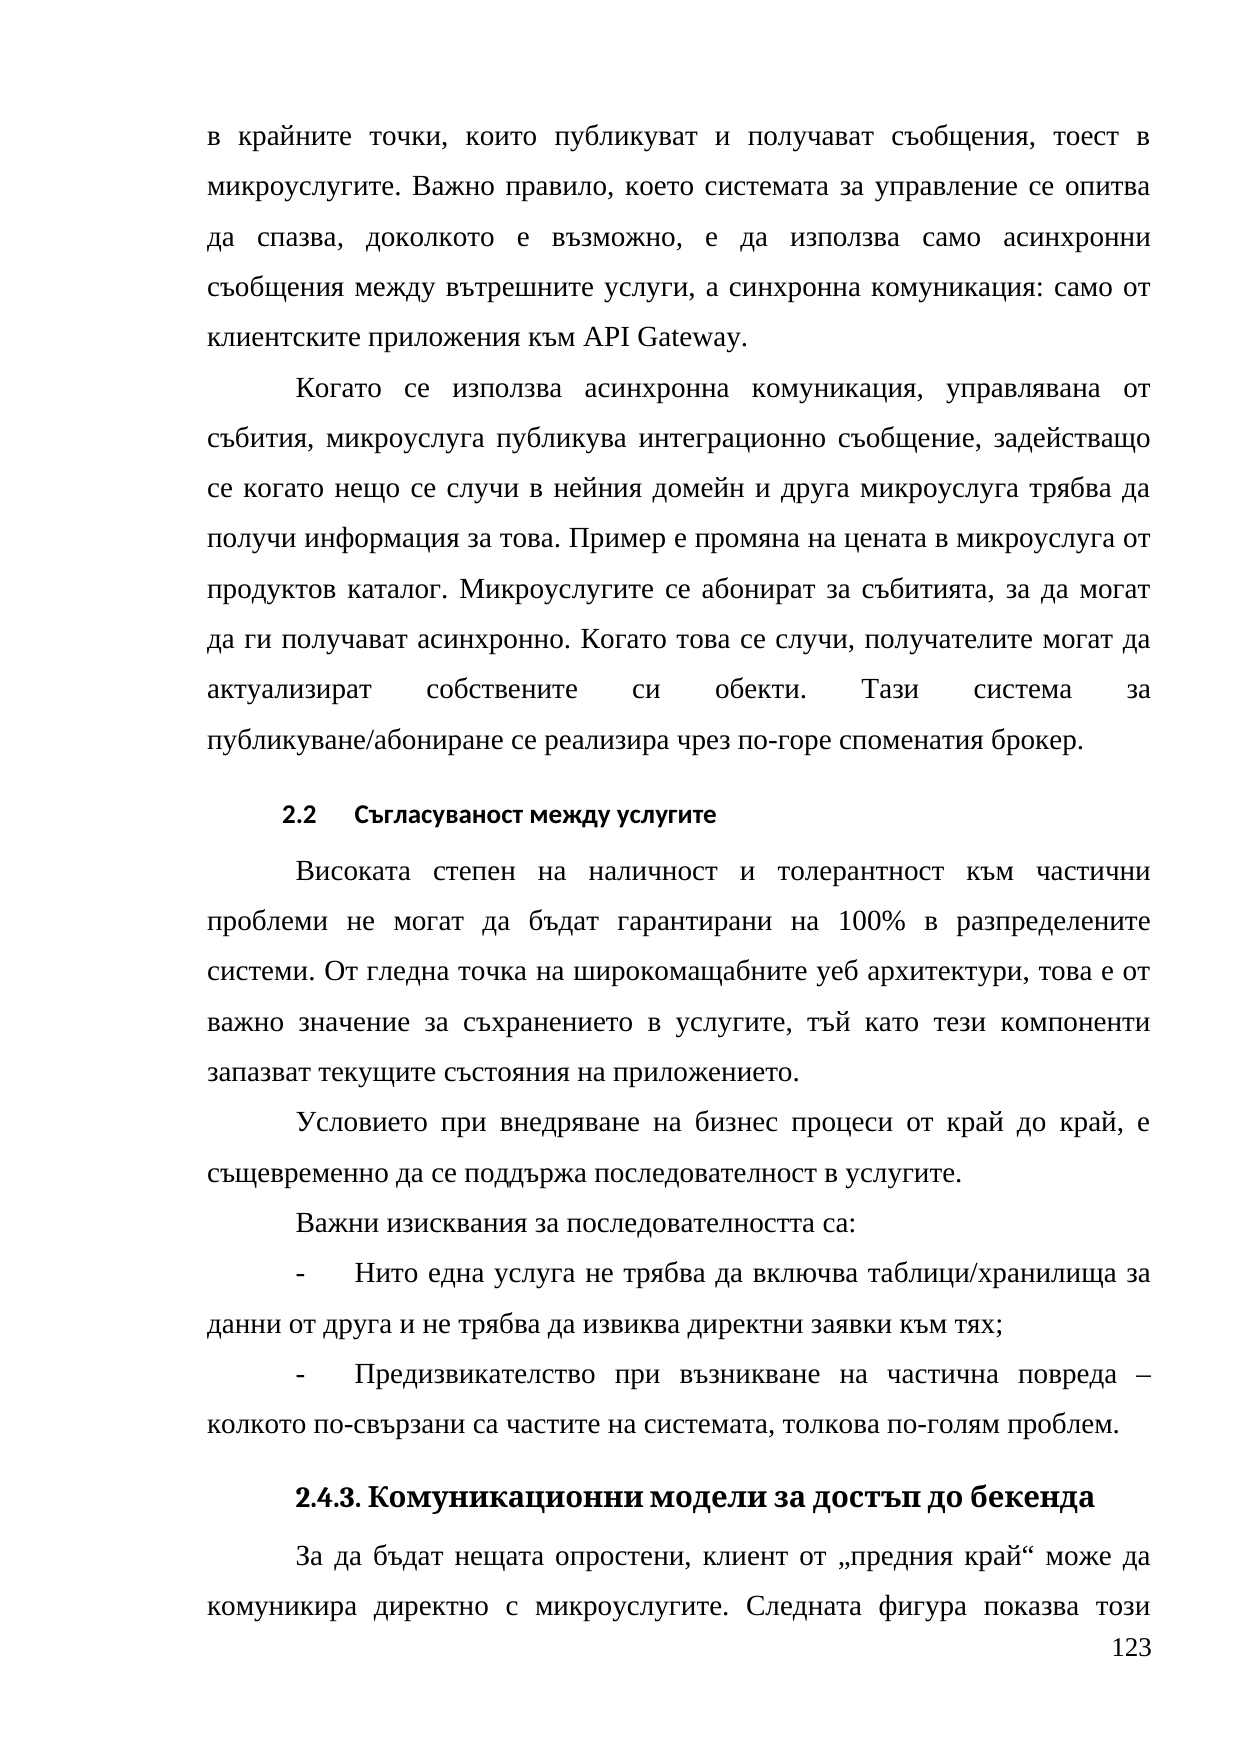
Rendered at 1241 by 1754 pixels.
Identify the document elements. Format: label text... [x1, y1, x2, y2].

text Високата степен на наличност и толерантност към частични проблеми не могат да бъдат гарантирани на 100% в разпределените системи. От гледна точка на широкомащабните уеб архитектури, това е от важно значение за съхранението в услугите, тъй като тези компоненти запазват текущите състояния на приложението. [207, 853, 1152, 1088]
text Условието при внедряване на бизнес процеси от край до край, е същевременно да се поддържа последователност в услугите. [207, 1104, 1152, 1188]
text Важни изисквания за последователността са: [207, 1205, 1152, 1239]
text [207, 1538, 1152, 1622]
text - Нито една услуга не трябва да включва таблици/хранилища за данни от друга и не трябва да извиква директни заявки към тях; [207, 1255, 1152, 1339]
text Когато се използва асинхронна комуникация, управлявана от събития, микроуслуга публикува интеграционно съобщение, задействащо се когато нещо се случи в нейния домейн и друга микроуслуга трябва да получи информация за това. Пример е промяна на цената в микроуслуга от продуктов каталог. Микроуслугите се абонират за събитията, за да могат да ги получават асинхронно. Когато това се случи, получателите могат да актуализират собствените си обекти. Тази система за публикуване/абониране се реализира чрез по-горе споменатия брокер. [207, 370, 1152, 755]
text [207, 118, 1152, 353]
text - Предизвикателство при възникване на частична повреда – колкото по-свързани са частите на системата, толкова по-голям проблем. [207, 1356, 1152, 1440]
subtitle 2.4.3. Комуникационни модели за достъп до бекенда [207, 1482, 1152, 1515]
subtitle 2.2 Съгласуваност между услугите [207, 797, 1152, 830]
